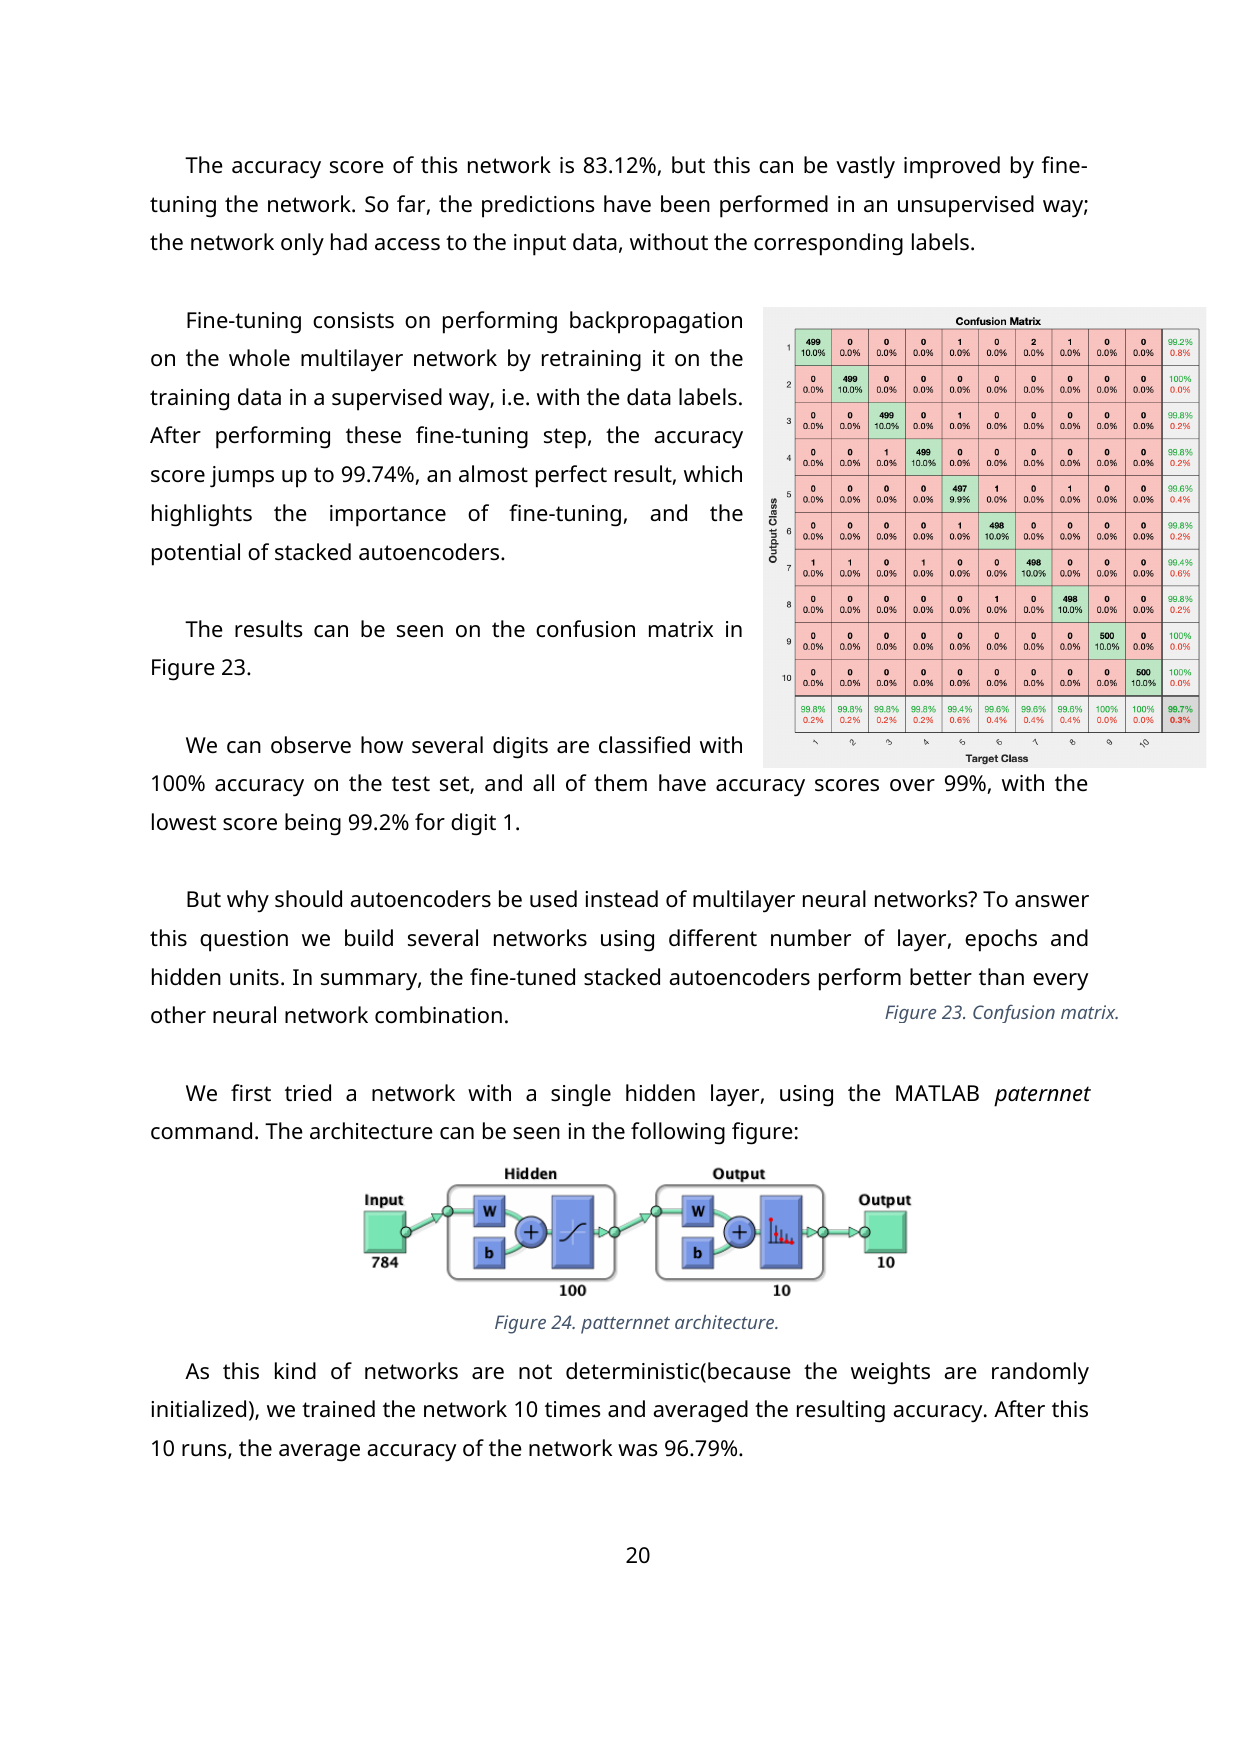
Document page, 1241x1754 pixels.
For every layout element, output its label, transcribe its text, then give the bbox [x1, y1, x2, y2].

text We first tried a network with a single hidden layer, using the MATLAB paternnet command. The architecture can be seen in the following figure: [150, 1077, 1090, 1146]
text We can observe how several digits are classified with 100% accuracy on the test set, and all of them have accuracy scores over 99%, with the lowest score being 99.2% for digit 1. [150, 730, 1090, 837]
text As this kind of networks are not deterministic(because the weights are randomly initialized), we trained the network 10 times and averaged the resulting accuracy. After this 10 runs, the average accuracy of the network was 96.79%. [150, 1356, 1090, 1463]
picture [356, 1154, 919, 1301]
text The accuracy score of this network is 83.12%, but this can be vastly improved by fine-tuning the network. So far, the predictions have been performed in an unsupervised way; the network only had access to the input data, without the corresponding labels. [150, 150, 1090, 257]
text Figure 24. patternnet architecture. [150, 1309, 1090, 1335]
text The results can be seen on the confusion matrix in Figure 23. [150, 614, 762, 682]
picture [762, 307, 1206, 766]
text But why should autoencoders be used instead of multilayer neural networks? To answer this question we build several networks using different number of layer, epochs and hidden units. In summary, the fine-tuned stacked autoencoders perform better than every other neural network combination. [150, 884, 1090, 1030]
text Fine-tuning consists on performing backpropagation on the whole multilayer network by retraining it on the training data in a supervised way, i.e. with the data labels. After performing these fine-tuning step, the accuracy score jumps up to 99.74%, an almost perfect result, which highlights the importance of fine-tuning, and the potential of stacked autoencoders. [150, 304, 1090, 566]
